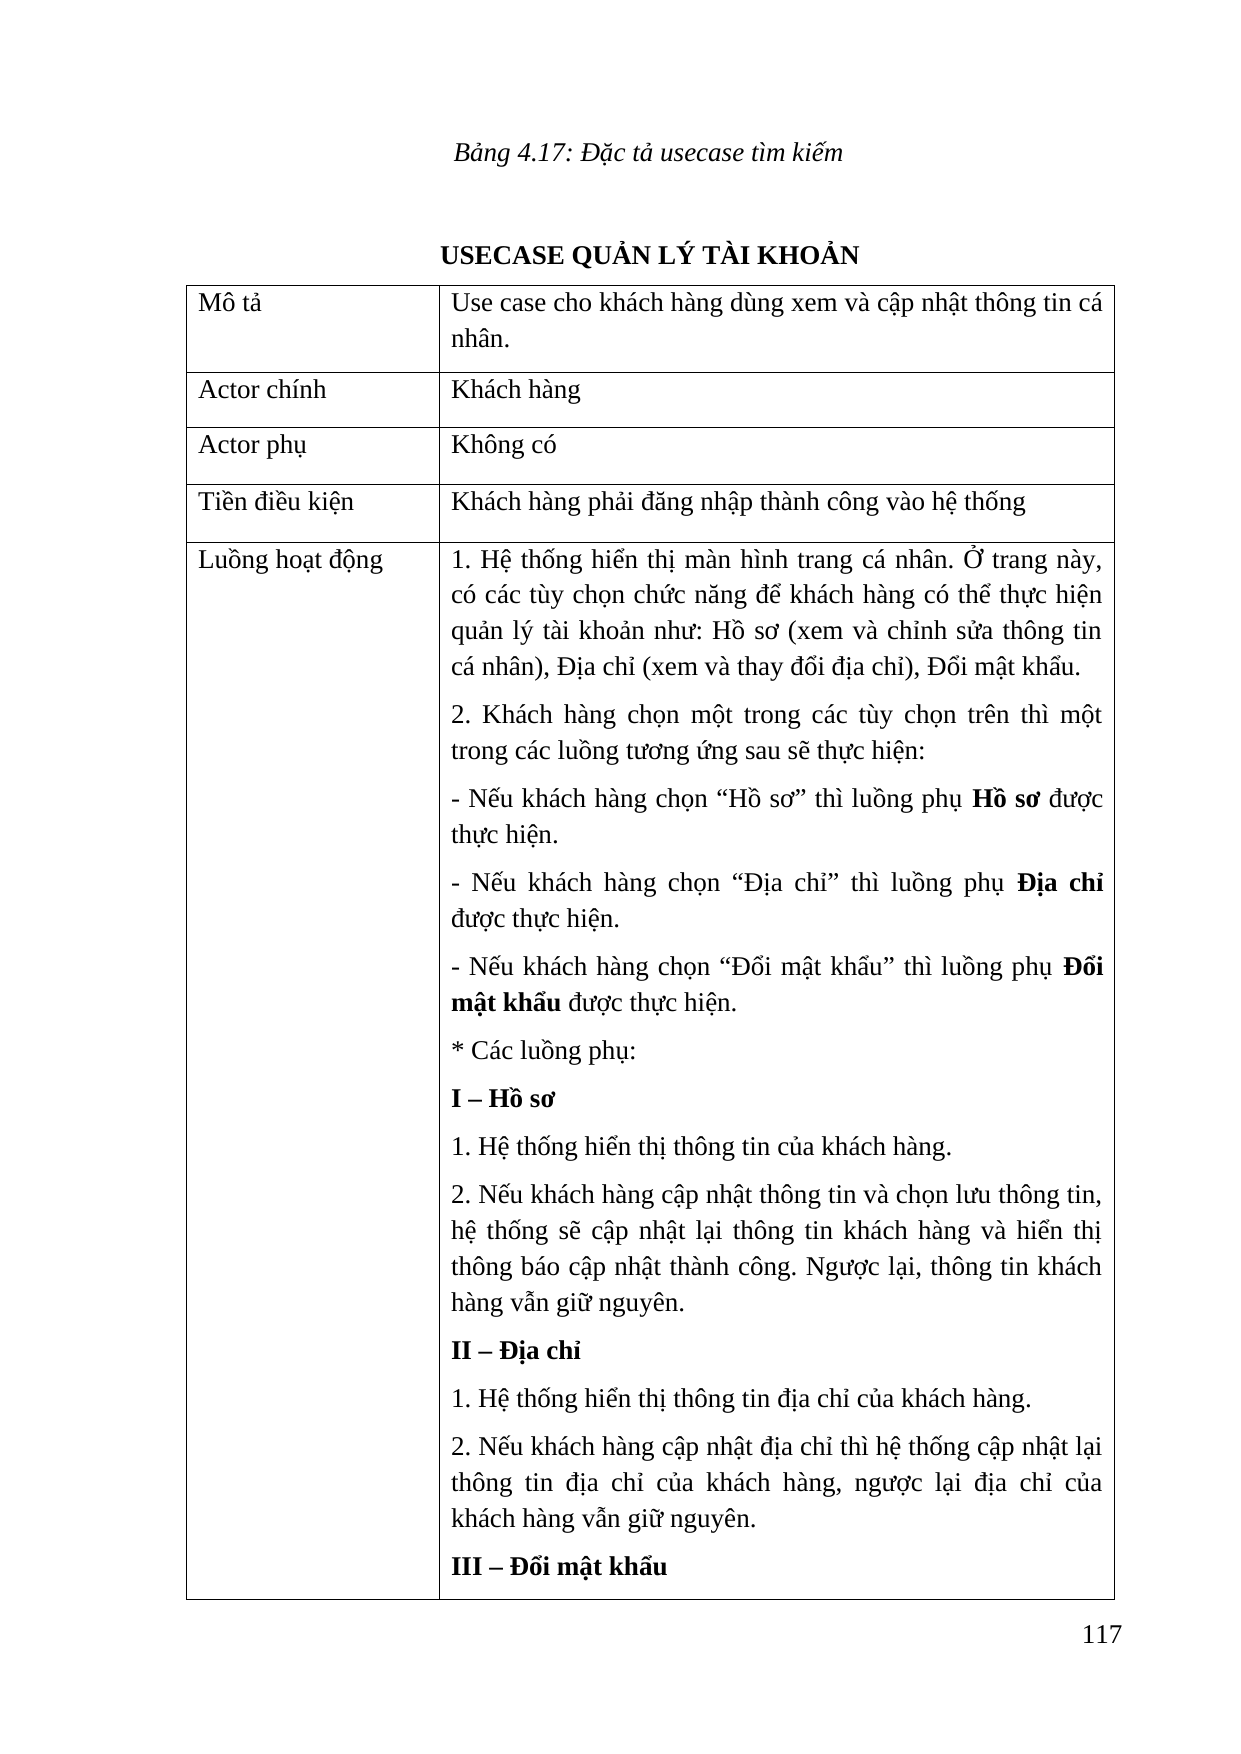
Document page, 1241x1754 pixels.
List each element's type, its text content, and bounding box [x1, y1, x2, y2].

table_cell Khách hàng [440, 373, 1114, 427]
table_header Mô tả [187, 286, 439, 372]
table_cell Tiền điều kiện [187, 485, 439, 542]
table_cell Không có [440, 428, 1114, 484]
table_cell Actor phụ [187, 428, 439, 484]
table_cell Luồng hoạt động [187, 543, 439, 1598]
table_cell Khách hàng phải đăng nhập thành công vào hệ thống [440, 485, 1114, 542]
text USECASE QUẢN LÝ TÀI KHOẢN [177, 239, 1122, 270]
table_header Use case cho khách hàng dùng xem và cập nhật thông tin cá nhân. [440, 286, 1114, 372]
table_cell Actor chính [187, 373, 439, 427]
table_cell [440, 543, 1114, 1598]
